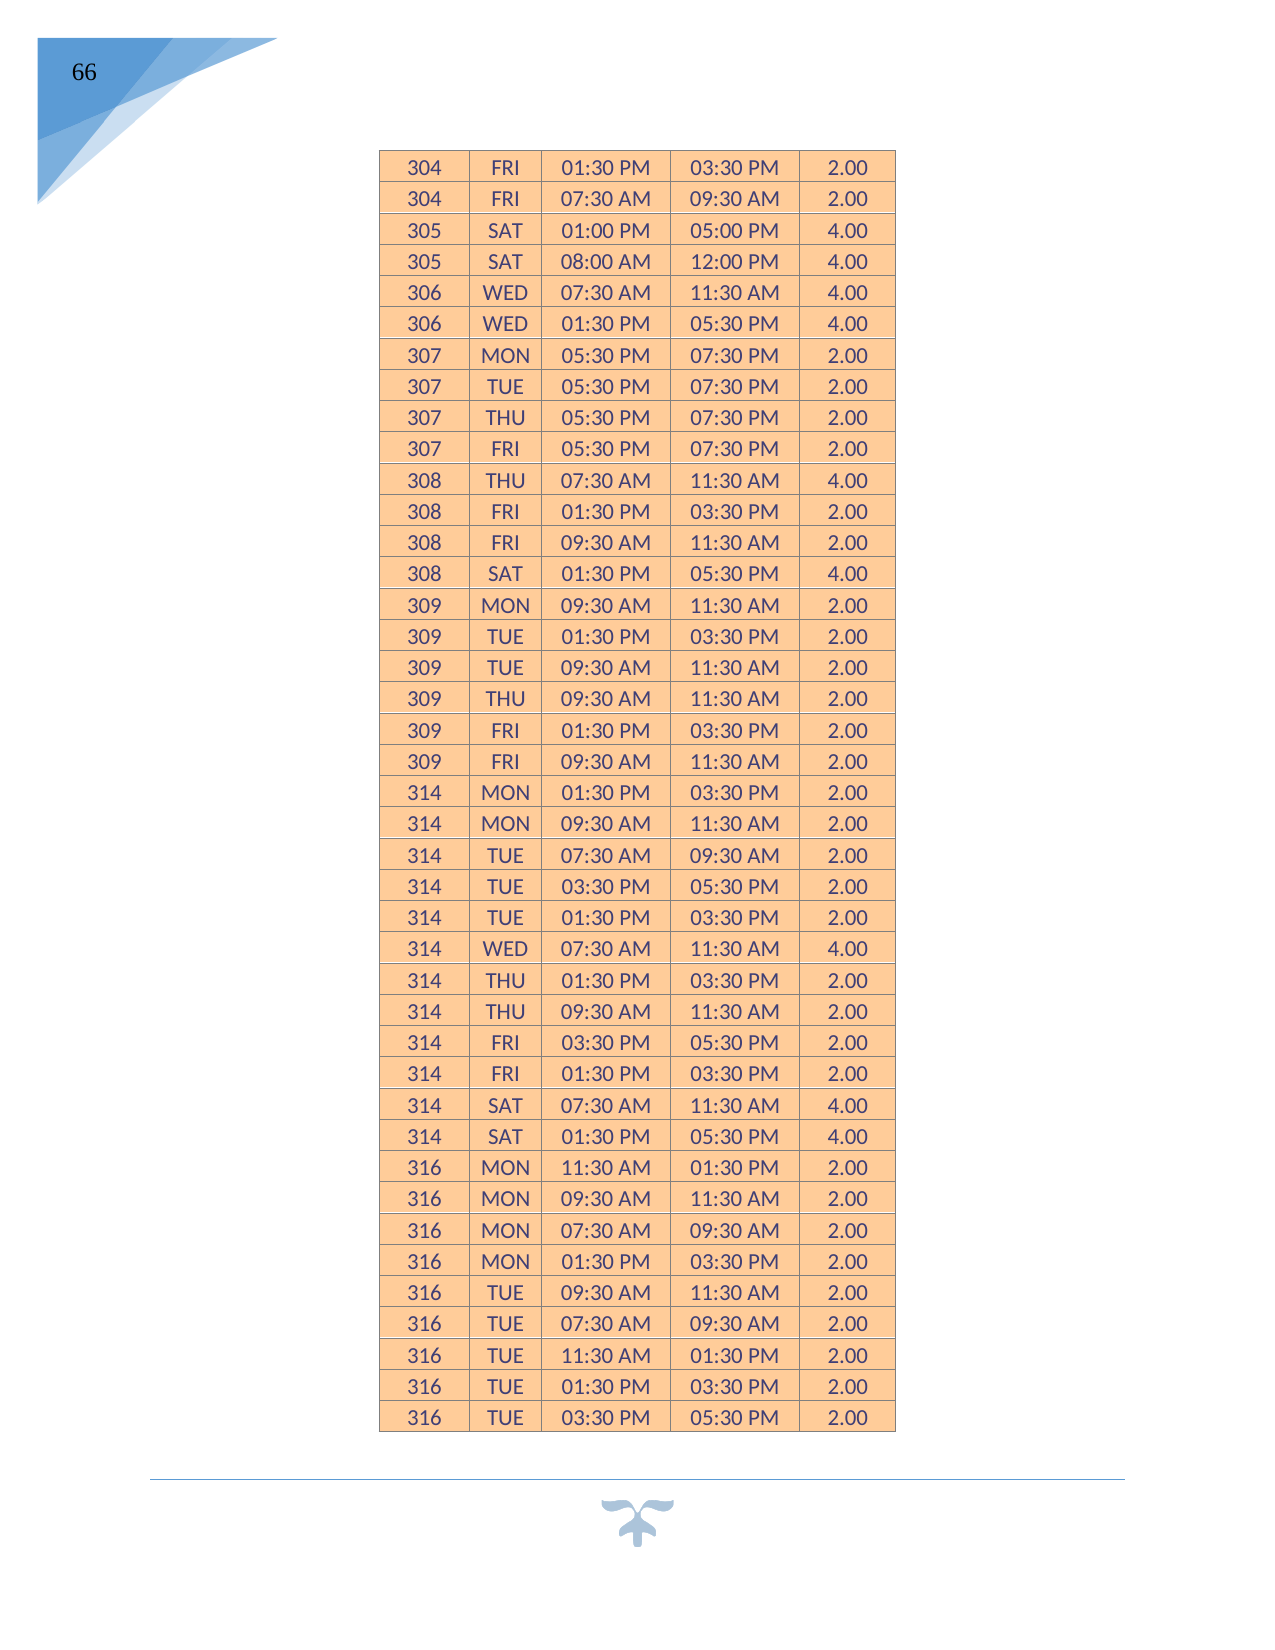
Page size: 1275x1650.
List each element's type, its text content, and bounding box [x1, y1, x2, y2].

table_cell 09:30 AM [671, 1214, 799, 1244]
table_cell FRI [470, 1026, 541, 1056]
table_cell 05:30 PM [542, 432, 670, 462]
table_cell 308 [380, 495, 469, 525]
table_cell 03:30 PM [671, 1370, 799, 1400]
table_cell 4.00 [800, 1089, 895, 1119]
table_cell 309 [380, 745, 469, 775]
table_cell TUE [470, 651, 541, 681]
table_cell 4.00 [800, 464, 895, 494]
table_cell FRI [470, 526, 541, 556]
table_cell 316 [380, 1307, 469, 1337]
table_cell 07:30 PM [671, 339, 799, 369]
table_cell 09:30 AM [542, 995, 670, 1025]
table_cell MON [470, 339, 541, 369]
table_cell 2.00 [800, 1401, 895, 1431]
table_cell 09:30 AM [542, 1182, 670, 1212]
table_cell 4.00 [800, 557, 895, 587]
table_cell THU [470, 682, 541, 712]
table_cell 01:30 PM [542, 1057, 670, 1087]
table_cell 05:30 PM [671, 307, 799, 337]
table_cell 314 [380, 839, 469, 869]
table_cell 2.00 [800, 651, 895, 681]
table_cell THU [470, 964, 541, 994]
table_cell 305 [380, 214, 469, 244]
table_cell 05:30 PM [671, 1401, 799, 1431]
table_cell 11:30 AM [671, 682, 799, 712]
table_cell 316 [380, 1151, 469, 1181]
picture [37, 37, 279, 206]
table_cell MON [470, 1182, 541, 1212]
table_cell 03:30 PM [671, 620, 799, 650]
table_cell 01:30 PM [542, 620, 670, 650]
table_cell 2.00 [800, 151, 895, 181]
table_cell 2.00 [800, 182, 895, 212]
table_cell 2.00 [800, 401, 895, 431]
table_cell 03:30 PM [542, 1026, 670, 1056]
table_cell 05:30 PM [542, 401, 670, 431]
table_cell 316 [380, 1182, 469, 1212]
table_cell 11:30 AM [671, 526, 799, 556]
table_cell 2.00 [800, 995, 895, 1025]
table_cell SAT [470, 557, 541, 587]
table_cell 01:30 PM [542, 1370, 670, 1400]
table_cell 314 [380, 995, 469, 1025]
table_cell MON [470, 1151, 541, 1181]
table_cell 307 [380, 401, 469, 431]
table_cell 2.00 [800, 901, 895, 931]
table_cell 05:30 PM [671, 1120, 799, 1150]
table_cell 2.00 [800, 1057, 895, 1087]
table_cell 11:30 AM [671, 745, 799, 775]
table_cell 11:30 AM [671, 1182, 799, 1212]
table_cell 4.00 [800, 307, 895, 337]
table_cell 01:30 PM [542, 964, 670, 994]
table_cell 309 [380, 620, 469, 650]
table_cell 09:30 AM [542, 682, 670, 712]
table_cell 2.00 [800, 370, 895, 400]
table_cell 314 [380, 1120, 469, 1150]
table_cell 03:30 PM [671, 495, 799, 525]
table_cell 4.00 [800, 1120, 895, 1150]
table_cell 305 [380, 245, 469, 275]
table_cell 309 [380, 682, 469, 712]
table_cell WED [470, 932, 541, 962]
table_cell 2.00 [800, 495, 895, 525]
table_cell 09:30 AM [542, 526, 670, 556]
table_cell 306 [380, 307, 469, 337]
table_cell 05:00 PM [671, 214, 799, 244]
table_cell SAT [470, 1089, 541, 1119]
table_cell 03:30 PM [542, 1401, 670, 1431]
table_cell 05:30 PM [671, 870, 799, 900]
table_cell 11:30 AM [671, 464, 799, 494]
table_cell 2.00 [800, 1370, 895, 1400]
table_cell 07:30 AM [542, 1307, 670, 1337]
table_cell 316 [380, 1370, 469, 1400]
table_cell 314 [380, 1026, 469, 1056]
table_cell 11:30 AM [671, 1089, 799, 1119]
table_cell 304 [380, 182, 469, 212]
table_cell 4.00 [800, 214, 895, 244]
table_cell 308 [380, 464, 469, 494]
table_cell 11:30 AM [671, 1276, 799, 1306]
table_cell 2.00 [800, 714, 895, 744]
table_cell 2.00 [800, 620, 895, 650]
table_cell THU [470, 995, 541, 1025]
table_cell 2.00 [800, 1026, 895, 1056]
table_cell 316 [380, 1214, 469, 1244]
table_cell 01:30 PM [542, 776, 670, 806]
table_cell SAT [470, 245, 541, 275]
table_cell 03:30 PM [542, 870, 670, 900]
table_cell 01:30 PM [542, 1120, 670, 1150]
table_cell MON [470, 776, 541, 806]
table_cell 01:30 PM [542, 151, 670, 181]
table_cell 03:30 PM [671, 964, 799, 994]
table_cell TUE [470, 901, 541, 931]
table_cell 09:30 AM [542, 807, 670, 837]
table_cell TUE [470, 839, 541, 869]
table_cell 316 [380, 1276, 469, 1306]
table_cell TUE [470, 870, 541, 900]
table_cell 07:30 AM [542, 1214, 670, 1244]
table_cell 03:30 PM [671, 1245, 799, 1275]
table_cell 03:30 PM [671, 151, 799, 181]
table_cell 01:30 PM [542, 557, 670, 587]
table_cell 01:30 PM [542, 901, 670, 931]
table_cell 09:30 AM [671, 839, 799, 869]
table_cell 01:30 PM [542, 307, 670, 337]
table_cell 05:30 PM [542, 339, 670, 369]
table_cell 05:30 PM [671, 1026, 799, 1056]
table_cell 307 [380, 339, 469, 369]
table_cell 2.00 [800, 745, 895, 775]
table_cell 304 [380, 151, 469, 181]
table_cell 314 [380, 932, 469, 962]
table_cell 314 [380, 964, 469, 994]
table_cell 07:30 PM [671, 432, 799, 462]
table_cell 2.00 [800, 526, 895, 556]
table_cell 01:30 PM [542, 1245, 670, 1275]
table_cell 309 [380, 714, 469, 744]
table_cell 11:30 AM [671, 995, 799, 1025]
table_cell 07:30 AM [542, 464, 670, 494]
table_cell 308 [380, 557, 469, 587]
table_cell WED [470, 276, 541, 306]
table_cell 09:30 AM [542, 1276, 670, 1306]
table_cell 01:00 PM [542, 214, 670, 244]
table_cell 314 [380, 1089, 469, 1119]
table_cell TUE [470, 1307, 541, 1337]
table_cell 03:30 PM [671, 901, 799, 931]
table_cell 11:30 AM [671, 589, 799, 619]
table_cell 01:30 PM [671, 1339, 799, 1369]
table_cell 2.00 [800, 807, 895, 837]
table_cell 09:30 AM [671, 182, 799, 212]
table_cell THU [470, 401, 541, 431]
table_cell 03:30 PM [671, 714, 799, 744]
table_cell TUE [470, 620, 541, 650]
table_cell TUE [470, 1370, 541, 1400]
table_cell 11:30 AM [671, 276, 799, 306]
table_cell 2.00 [800, 1245, 895, 1275]
table_cell 09:30 AM [542, 651, 670, 681]
table_cell 307 [380, 370, 469, 400]
table_cell 07:30 AM [542, 932, 670, 962]
table_cell 2.00 [800, 1339, 895, 1369]
table_cell 309 [380, 589, 469, 619]
table_cell 01:30 PM [542, 495, 670, 525]
table_cell 2.00 [800, 1182, 895, 1212]
table_cell 2.00 [800, 1151, 895, 1181]
table_cell MON [470, 589, 541, 619]
table_cell 07:30 AM [542, 276, 670, 306]
table_cell 2.00 [800, 870, 895, 900]
table_cell 2.00 [800, 682, 895, 712]
table_cell 07:30 PM [671, 401, 799, 431]
table_cell 11:30 AM [542, 1339, 670, 1369]
table_cell 07:30 PM [671, 370, 799, 400]
table_cell 11:30 AM [542, 1151, 670, 1181]
table_cell 11:30 AM [671, 651, 799, 681]
table_cell FRI [470, 432, 541, 462]
table_cell 01:30 PM [671, 1151, 799, 1181]
table_cell 316 [380, 1401, 469, 1431]
table_cell 2.00 [800, 1307, 895, 1337]
table_cell 306 [380, 276, 469, 306]
table_cell TUE [470, 1276, 541, 1306]
table_cell 4.00 [800, 245, 895, 275]
table_cell 11:30 AM [671, 932, 799, 962]
table_cell 307 [380, 432, 469, 462]
table_cell FRI [470, 1057, 541, 1087]
table_cell 316 [380, 1245, 469, 1275]
table_cell WED [470, 307, 541, 337]
table_cell FRI [470, 151, 541, 181]
table_cell 314 [380, 776, 469, 806]
table_cell 09:30 AM [542, 589, 670, 619]
table_cell 08:00 AM [542, 245, 670, 275]
table_cell 03:30 PM [671, 1057, 799, 1087]
table_cell MON [470, 807, 541, 837]
table_cell 314 [380, 870, 469, 900]
table_cell 2.00 [800, 964, 895, 994]
table_cell 07:30 AM [542, 1089, 670, 1119]
table_cell FRI [470, 182, 541, 212]
table_cell 4.00 [800, 932, 895, 962]
table_cell 01:30 PM [542, 714, 670, 744]
table_cell 2.00 [800, 776, 895, 806]
table_cell TUE [470, 1401, 541, 1431]
table_cell 314 [380, 1057, 469, 1087]
table_cell 316 [380, 1339, 469, 1369]
table_cell 05:30 PM [671, 557, 799, 587]
table_cell 314 [380, 807, 469, 837]
table_cell 309 [380, 651, 469, 681]
table_cell 2.00 [800, 339, 895, 369]
table_cell FRI [470, 495, 541, 525]
table_cell 07:30 AM [542, 182, 670, 212]
table_cell 308 [380, 526, 469, 556]
table_cell 12:00 PM [671, 245, 799, 275]
table_cell 314 [380, 901, 469, 931]
table_cell 2.00 [800, 839, 895, 869]
table_cell 05:30 PM [542, 370, 670, 400]
table_cell SAT [470, 1120, 541, 1150]
table_cell TUE [470, 370, 541, 400]
table_cell THU [470, 464, 541, 494]
table_cell 09:30 AM [542, 745, 670, 775]
table_cell FRI [470, 714, 541, 744]
table_cell 2.00 [800, 1214, 895, 1244]
table_cell 4.00 [800, 276, 895, 306]
table_cell 2.00 [800, 1276, 895, 1306]
table_cell SAT [470, 214, 541, 244]
table_cell 09:30 AM [671, 1307, 799, 1337]
table_cell MON [470, 1214, 541, 1244]
table_cell 11:30 AM [671, 807, 799, 837]
table_cell 2.00 [800, 432, 895, 462]
table_cell 03:30 PM [671, 776, 799, 806]
table_cell 2.00 [800, 589, 895, 619]
table_cell TUE [470, 1339, 541, 1369]
table_cell FRI [470, 745, 541, 775]
table_cell MON [470, 1245, 541, 1275]
table_cell 07:30 AM [542, 839, 670, 869]
